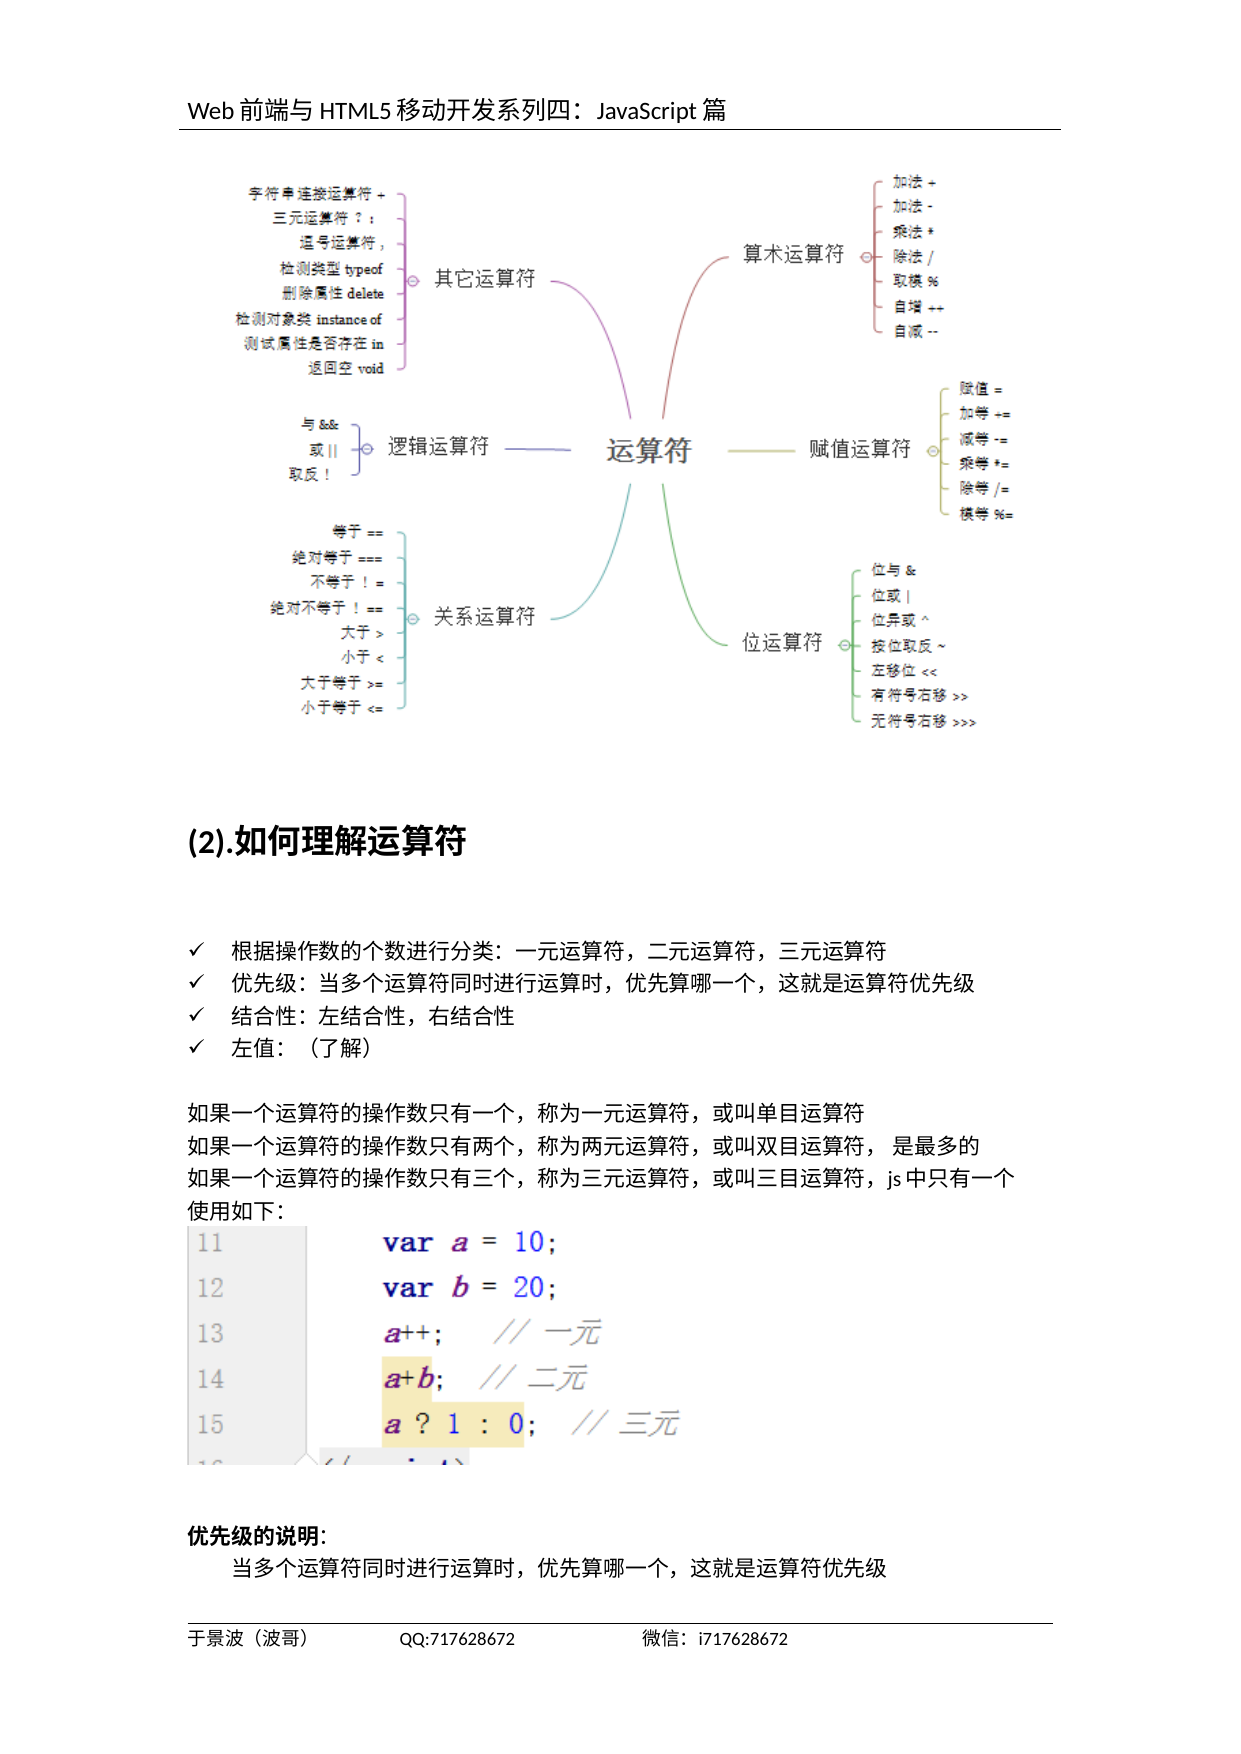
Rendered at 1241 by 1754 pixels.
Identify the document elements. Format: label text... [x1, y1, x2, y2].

text 如果一个运算符的操作数只有两个，称为两元运算符，或叫双目运算符， 是最多的 [187, 1128, 1053, 1160]
text 当多个运算符同时进行运算时，优先算哪一个，这就是运算符优先级 [187, 1550, 1053, 1583]
picture [231, 162, 1034, 762]
subtitle .如何理解运算符 [187, 807, 1053, 872]
list 优先级：当多个运算符同时进行运算时，优先算哪一个，这就是运算符优先级 [187, 965, 1053, 998]
text 优先级的说明： [187, 1518, 1053, 1550]
list 左值：（了解） [187, 1030, 1053, 1063]
picture [187, 1225, 768, 1465]
list 结合性：左结合性，右结合性 [187, 998, 1053, 1030]
list 根据操作数的个数进行分类：一元运算符，二元运算符，三元运算符 [187, 933, 1053, 965]
text 如果一个运算符的操作数只有一个，称为一元运算符，或叫单目运算符 [187, 1095, 1053, 1128]
text 使用如下： [187, 1193, 1053, 1225]
text 如果一个运算符的操作数只有三个，称为三元运算符，或叫三目运算符，js中只有一个 [187, 1160, 1053, 1193]
